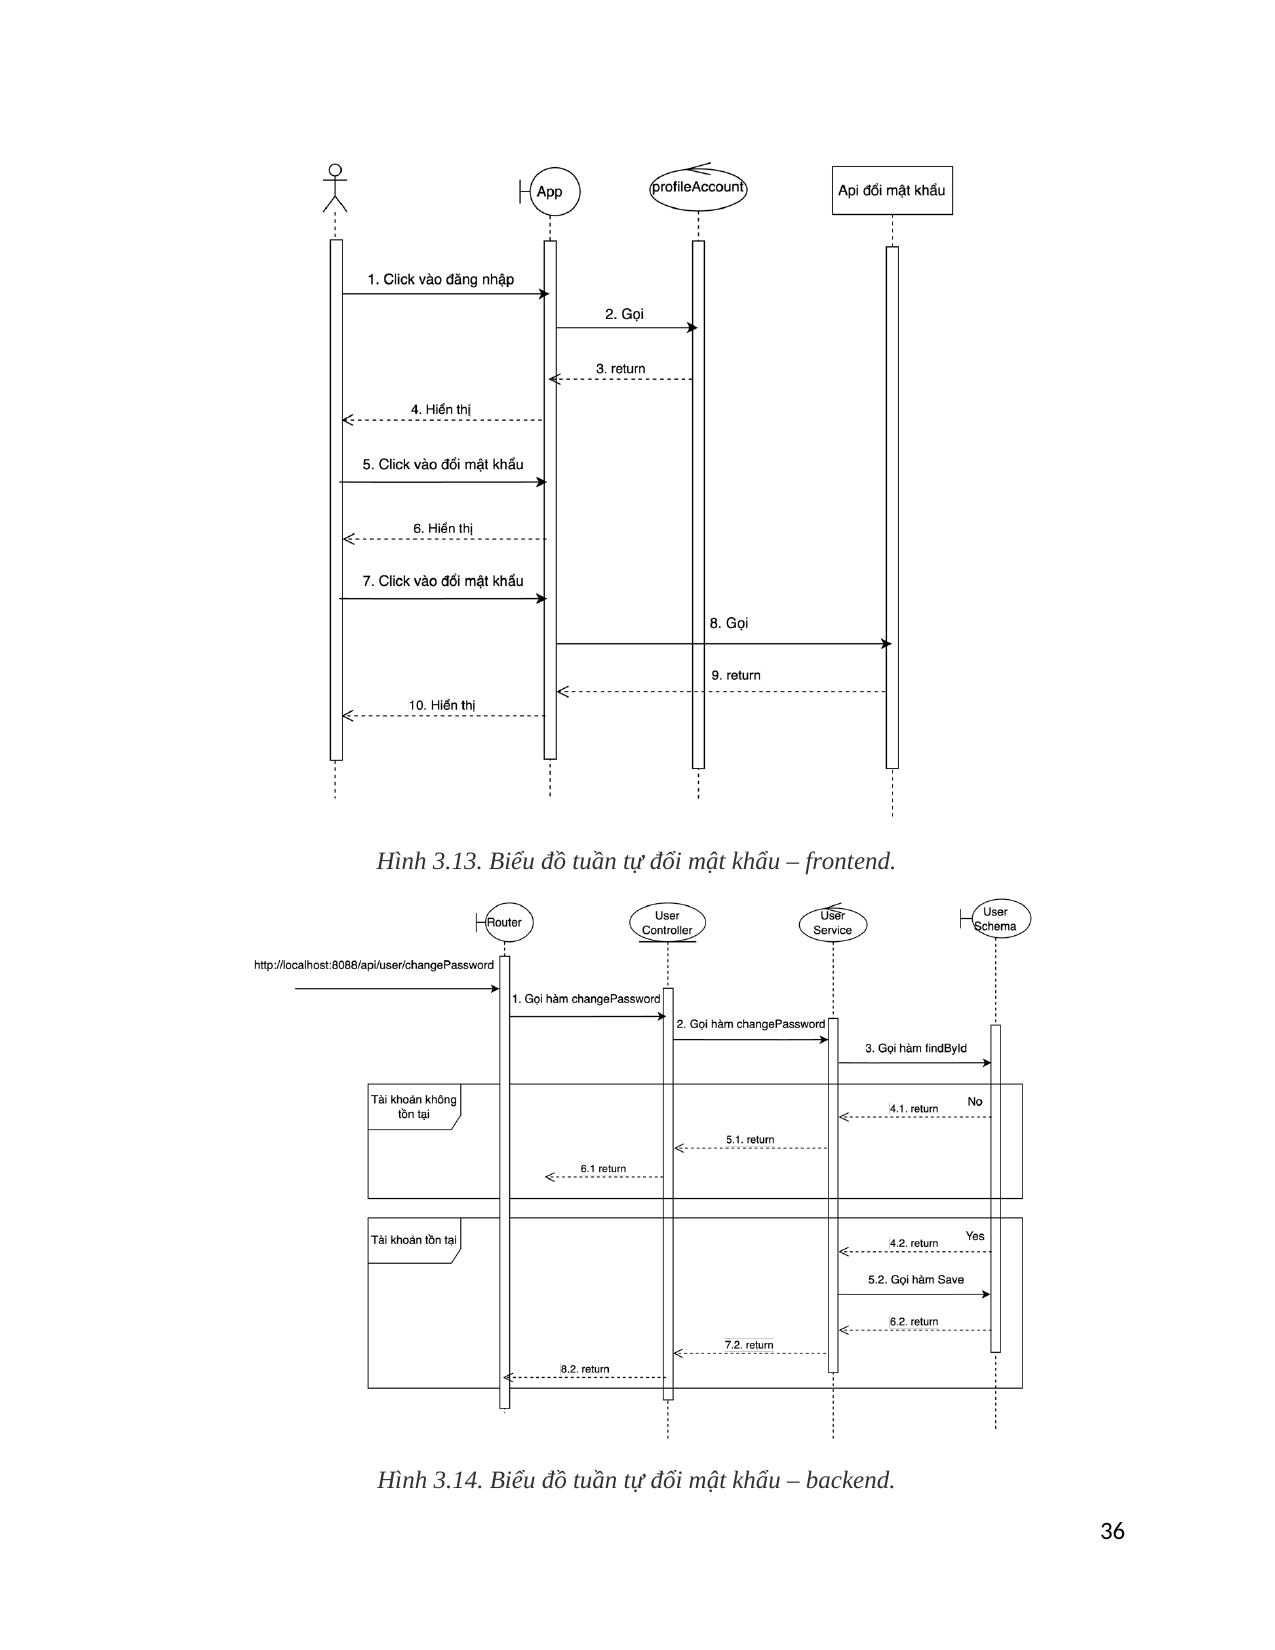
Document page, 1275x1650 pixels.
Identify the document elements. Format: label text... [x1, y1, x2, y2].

text Hình 3.14. Biểu đồ tuần tự đổi mật khẩu – backend. [150, 1465, 1125, 1494]
picture [310, 150, 965, 831]
text Hình 3.13. Biểu đồ tuần tự đổi mật khẩu – frontend. [150, 846, 1125, 874]
picture [234, 888, 1041, 1451]
